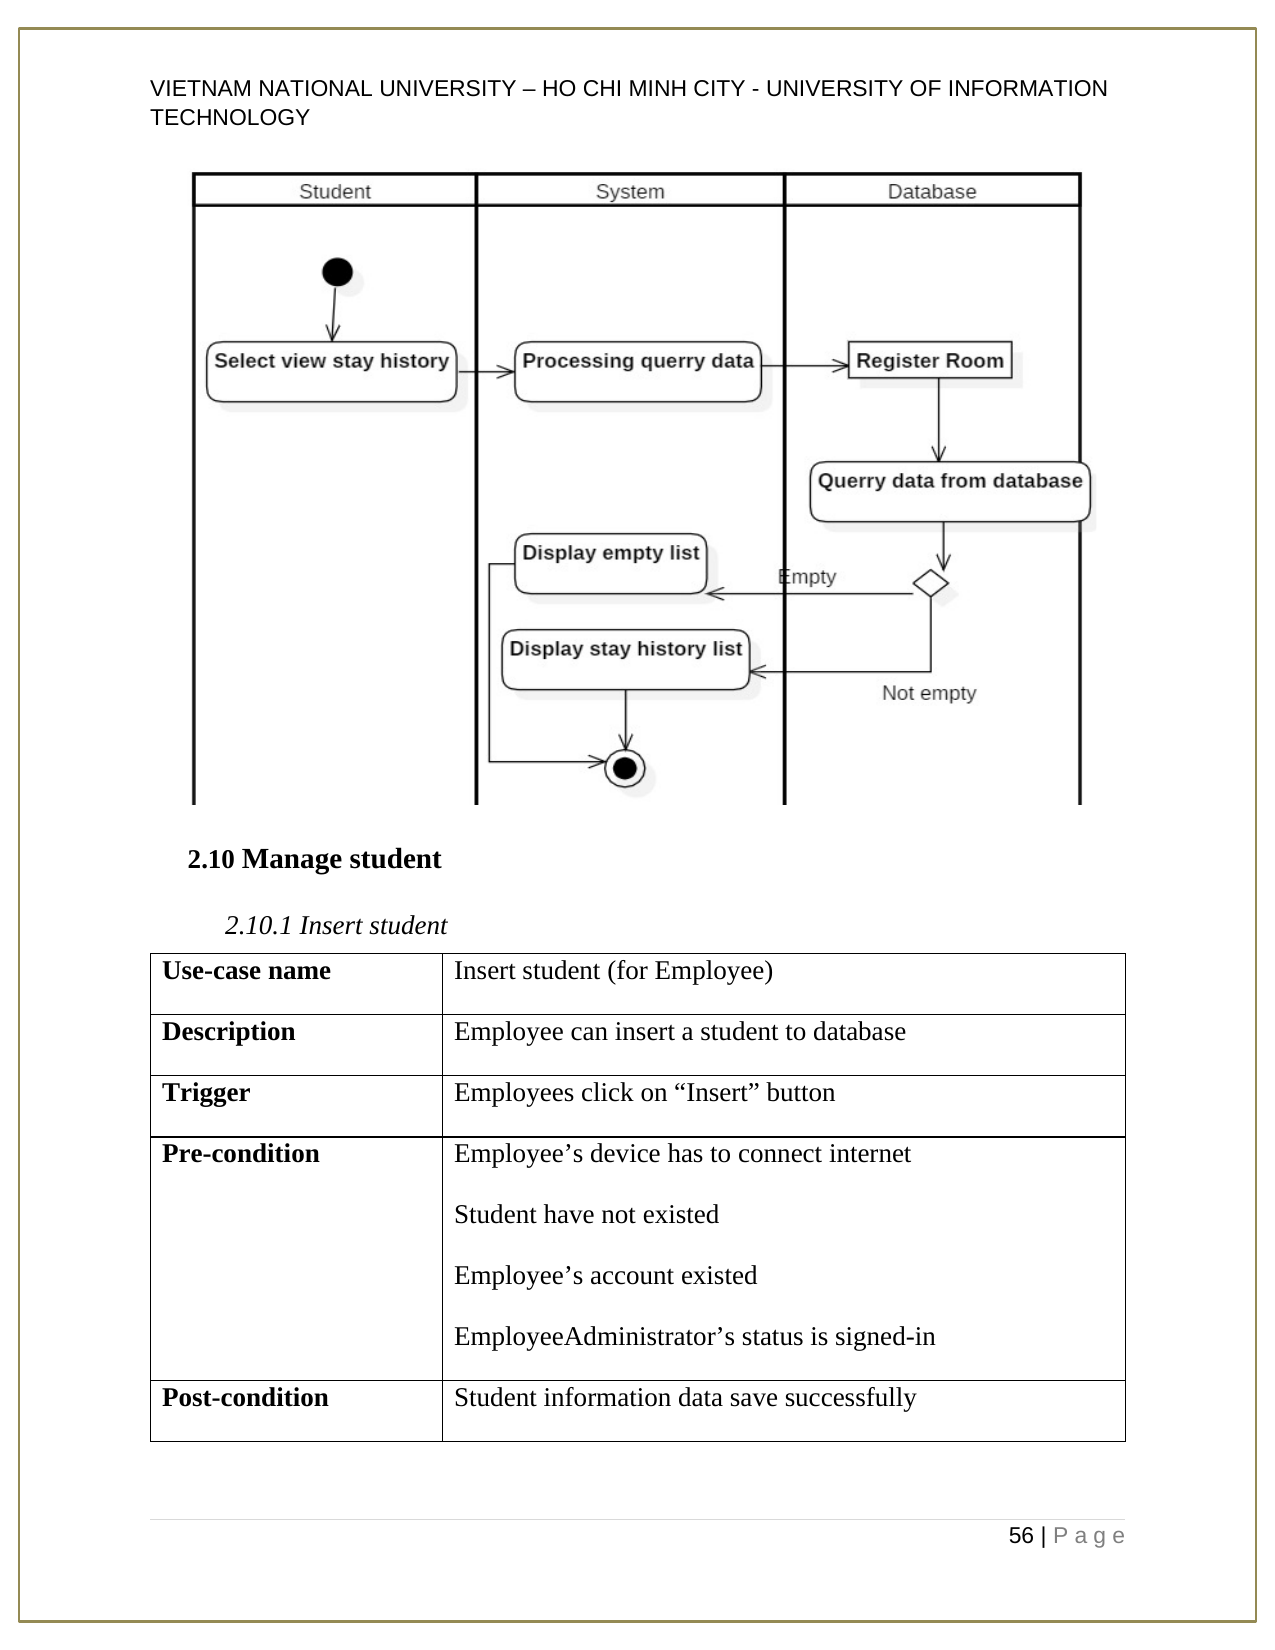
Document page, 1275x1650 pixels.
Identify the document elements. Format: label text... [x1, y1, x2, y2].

table_cell Employee can insert a student to database [443, 1015, 1125, 1075]
table_cell Employee’s device has to connect internet Student have not existed Employee’s account existed EmployeeAdministrator’s status is signed-in [443, 1138, 1125, 1379]
subtitle 2.10 Manage student [150, 841, 1125, 875]
subtitle 2.10.1 Insert student [150, 909, 1125, 940]
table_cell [443, 1381, 1125, 1441]
table_cell Post-condition [151, 1381, 442, 1441]
picture [178, 159, 1097, 805]
table_cell Description [151, 1015, 442, 1075]
table_cell Trigger [151, 1076, 442, 1136]
table_header Insert student (for Employee) [443, 954, 1125, 1014]
table_header Use-case name [151, 954, 442, 1014]
table_cell Pre-condition [151, 1138, 442, 1379]
table_cell Employees click on “Insert” button [443, 1076, 1125, 1136]
